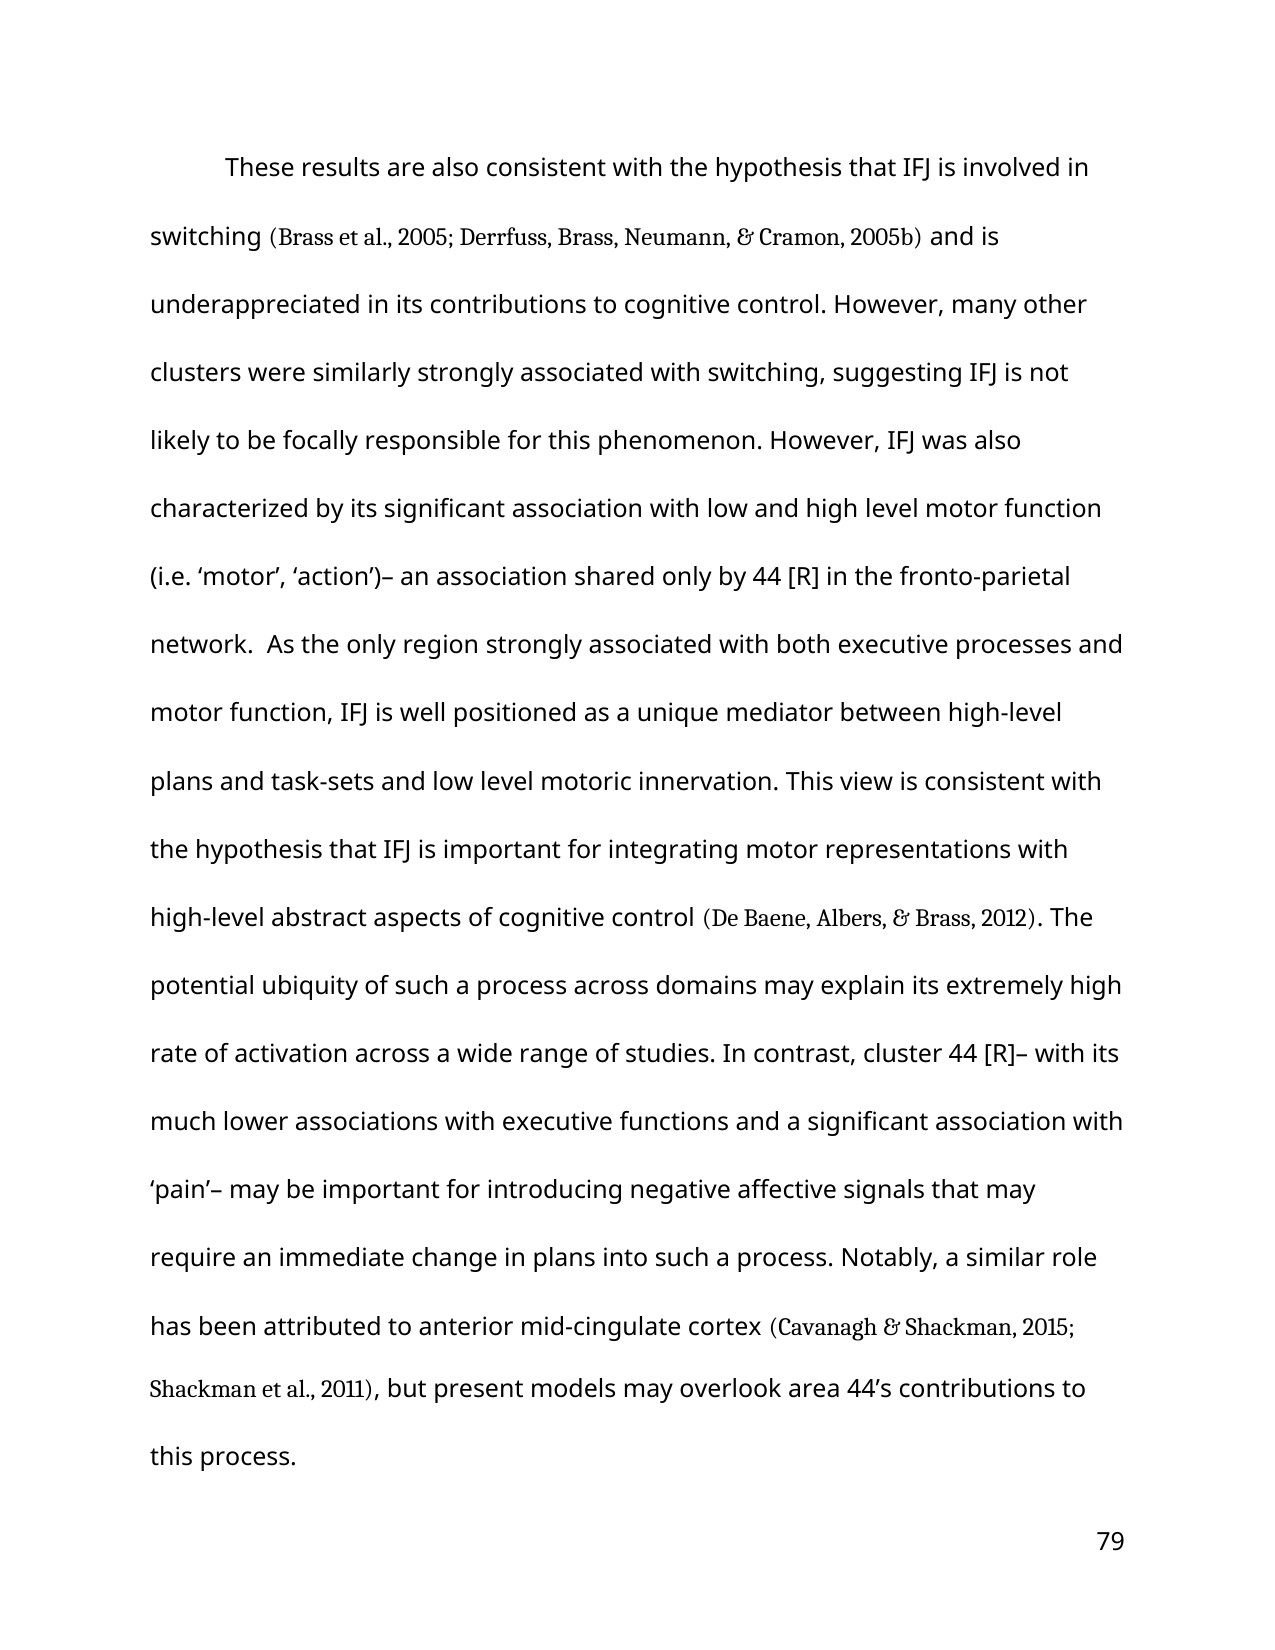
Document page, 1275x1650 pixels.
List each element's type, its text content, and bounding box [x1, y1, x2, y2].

text These results are also consistent with the hypothesis that IFJ is involved in switching (Brass et al., 2005; Derrfuss, Brass, Neumann, & Cramon, 2005b) and is underappreciated in its contributions to cognitive control. However, many other clusters were similarly strongly associated with switching, suggesting IFJ is not likely to be focally responsible for this phenomenon. However, IFJ was also characterized by its significant association with low and high level motor function (i.e. ‘motor’, ‘action’)– an association shared only by 44 [R] in the fronto-parietal network. As the only region strongly associated with both executive processes and motor function, IFJ is well positioned as a unique mediator between high-level plans and task-sets and low level motoric innervation. This view is consistent with the hypothesis that IFJ is important for integrating motor representations with high-level abstract aspects of cognitive control (De Baene, Albers, & Brass, 2012). The potential ubiquity of such a process across domains may explain its extremely high rate of activation across a wide range of studies. In contrast, cluster 44 [R]– with its much lower associations with executive functions and a significant association with ‘pain’– may be important for introducing negative affective signals that may require an immediate change in plans into such a process. Notably, a similar role has been attributed to anterior mid-cingulate cortex (Cavanagh & Shackman, 2015; Shackman et al., 2011), but present models may overlook area 44’s contributions to this process. [150, 150, 1125, 1473]
